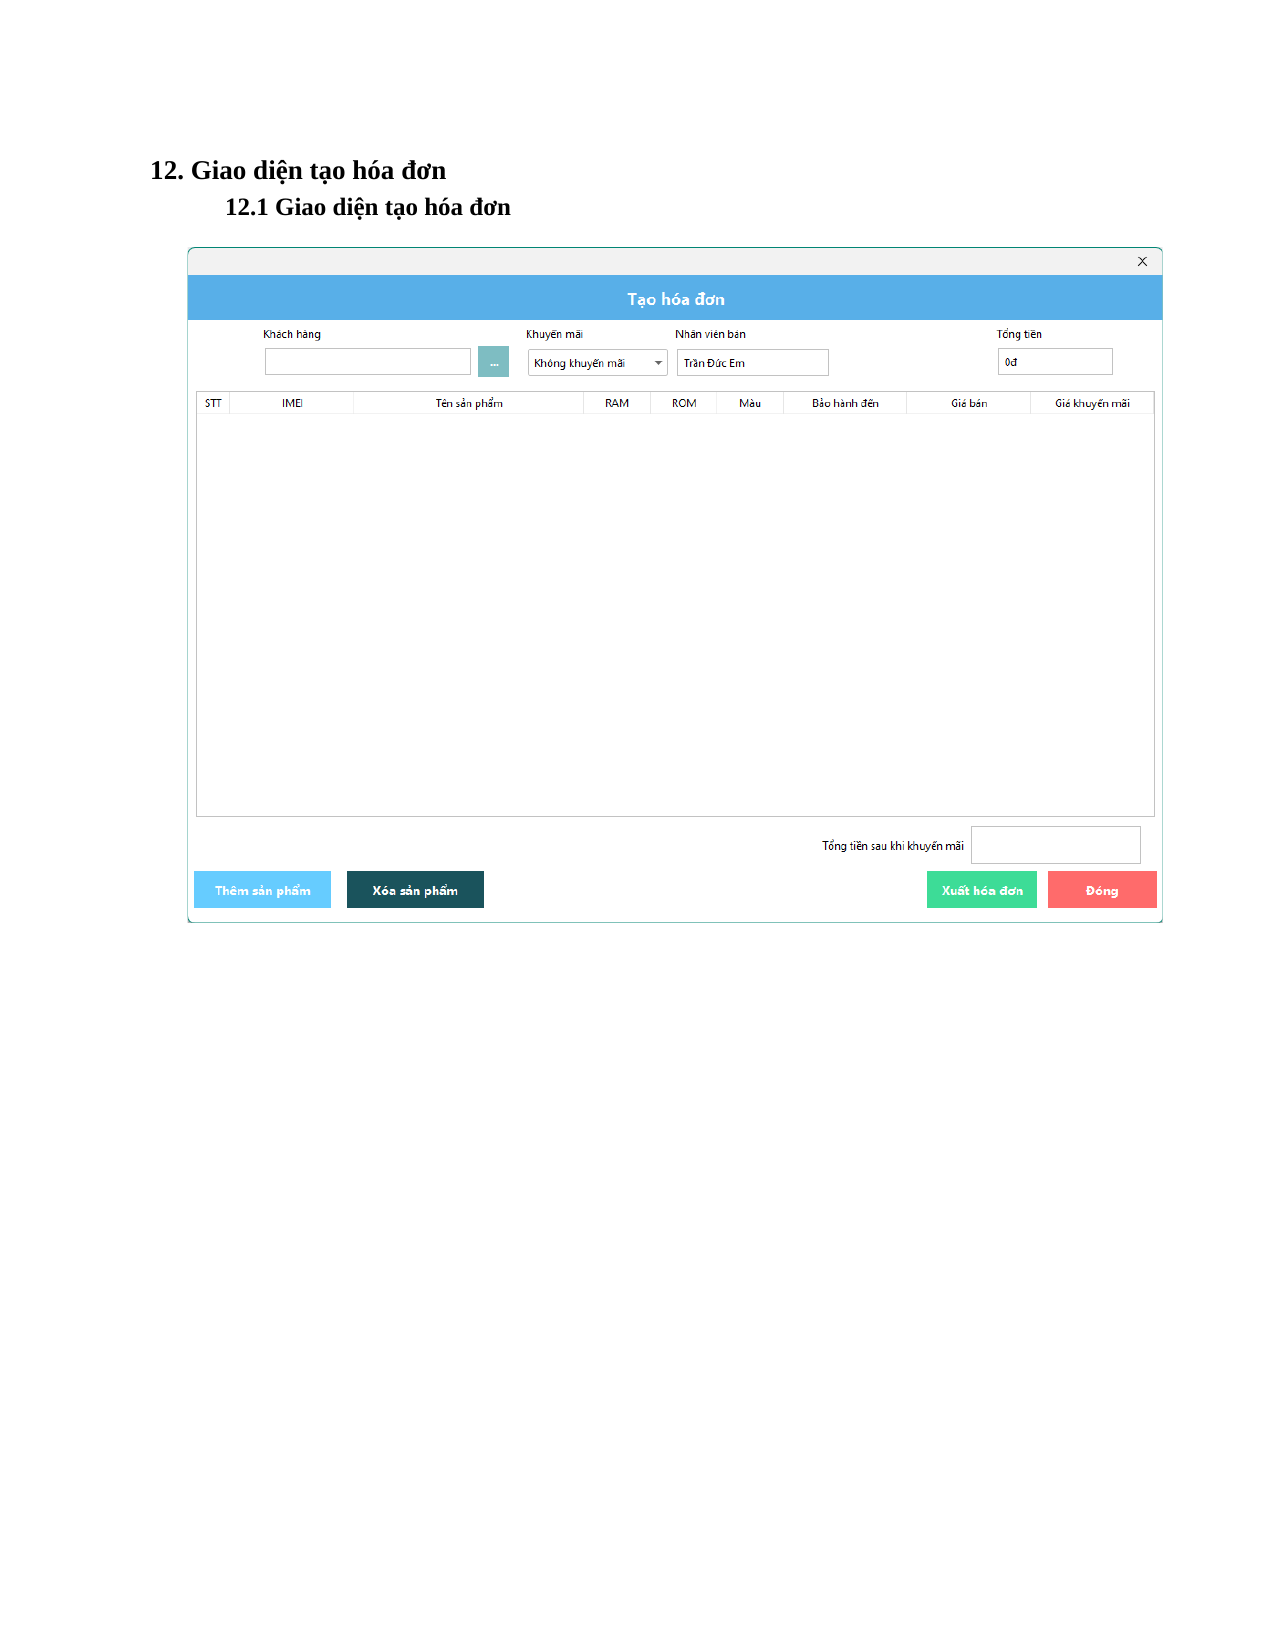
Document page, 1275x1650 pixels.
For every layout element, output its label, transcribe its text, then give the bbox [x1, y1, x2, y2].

subtitle 12. Giao diện tạo hóa đơn [150, 154, 1125, 185]
picture [187, 247, 1163, 923]
subtitle 12.1 Giao diện tạo hóa đơn [150, 192, 1125, 221]
